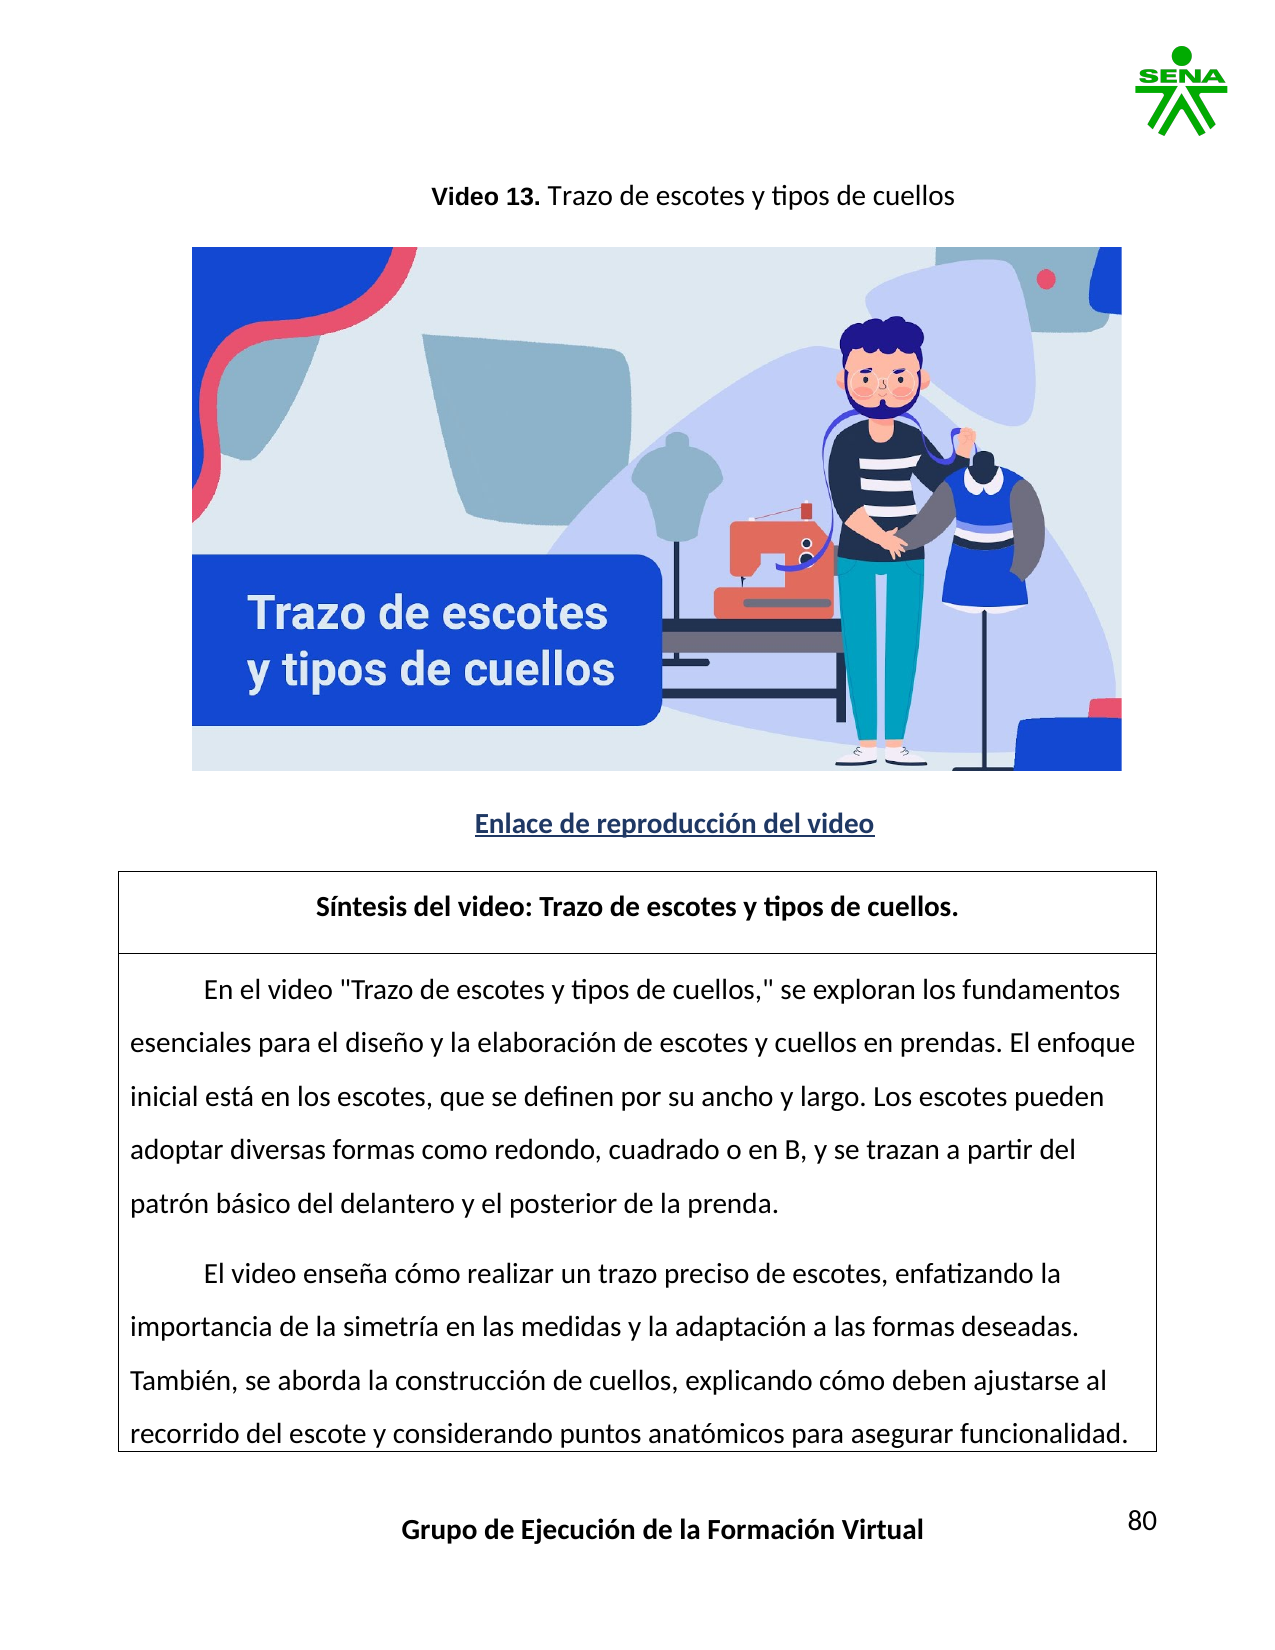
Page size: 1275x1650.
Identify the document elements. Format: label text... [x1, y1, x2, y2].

picture [1135, 46, 1228, 136]
text Trazo de escotes y tipos de cuellos [229, 177, 1157, 213]
picture [192, 247, 1122, 771]
text Enlace de reproducción del video [118, 805, 1157, 840]
table_header Síntesis del video: Trazo de escotes y tipos de cuellos. [119, 872, 1156, 953]
